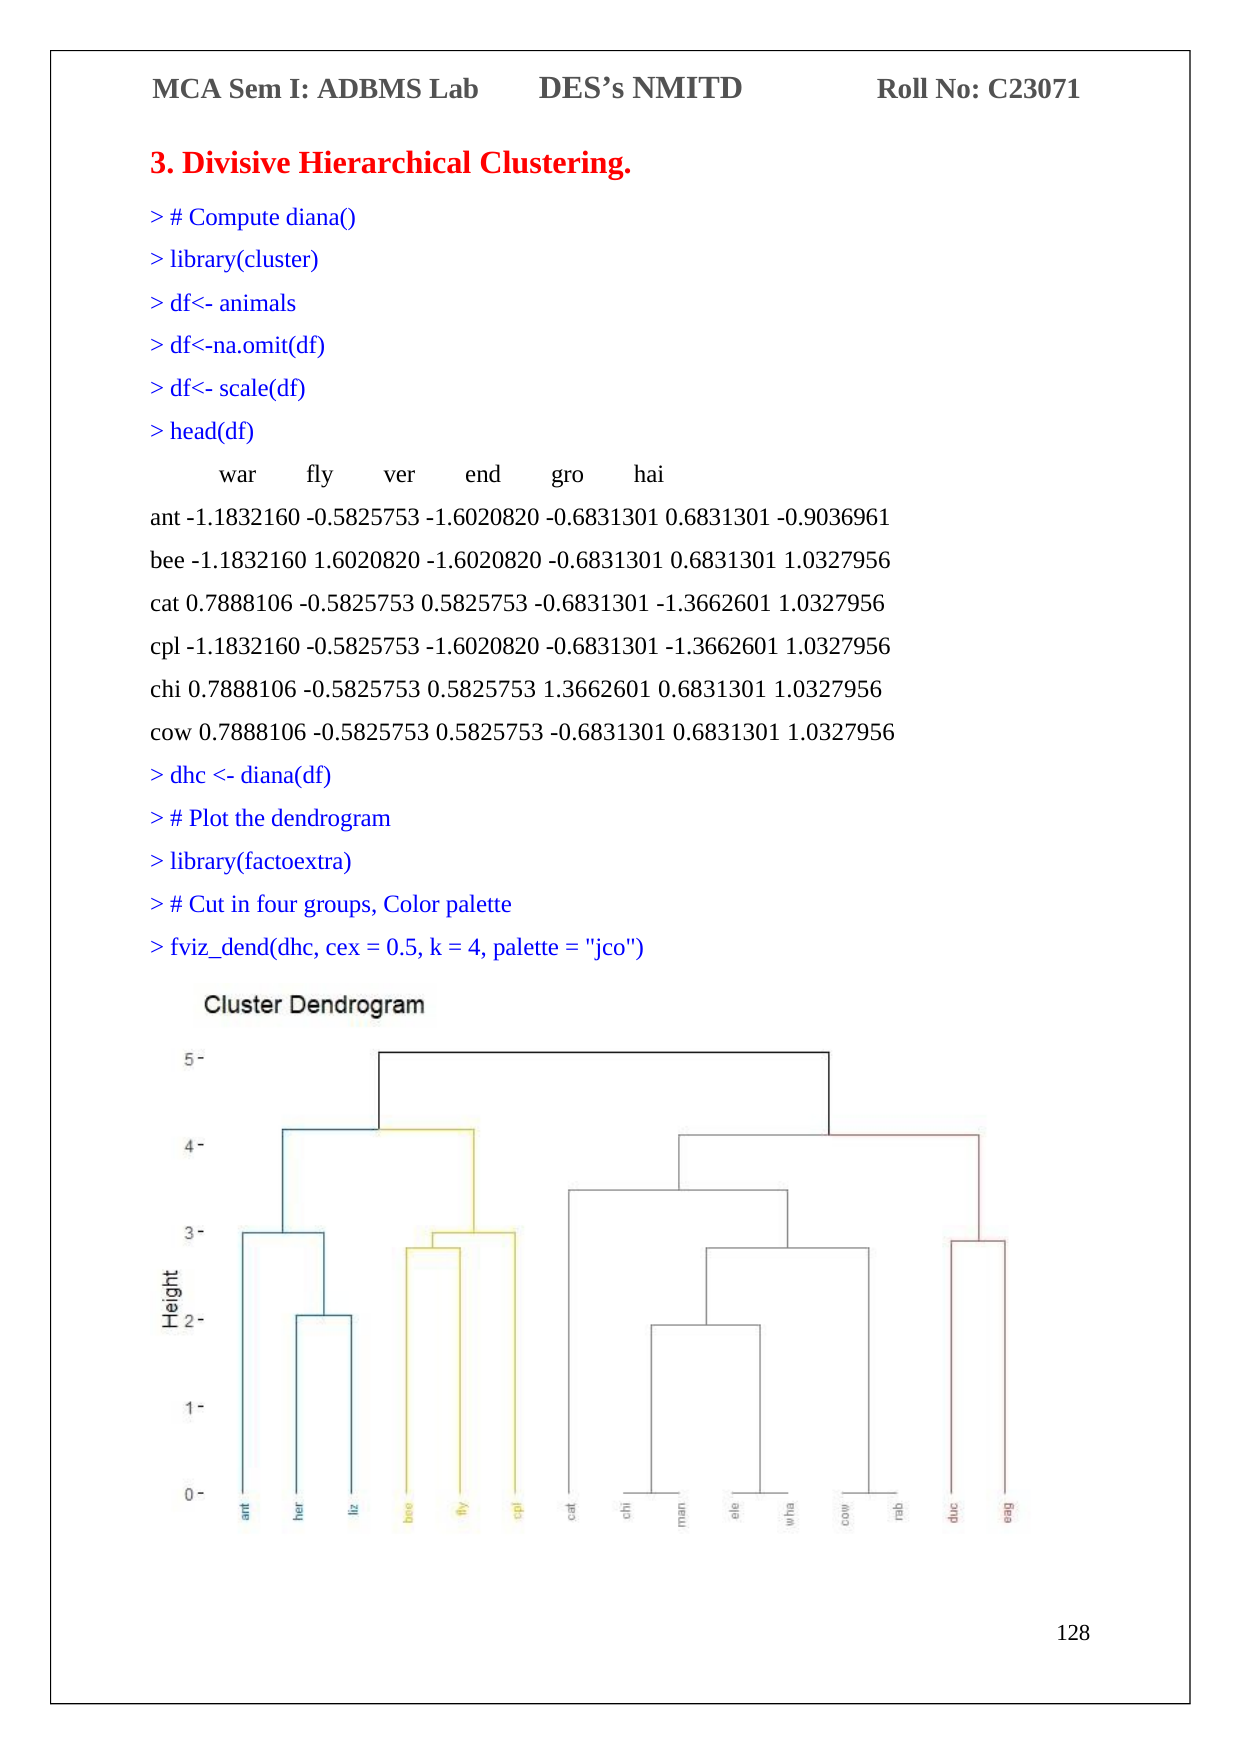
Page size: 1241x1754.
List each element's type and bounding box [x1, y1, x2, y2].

picture [150, 983, 1053, 1589]
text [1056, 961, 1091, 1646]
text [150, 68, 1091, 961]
